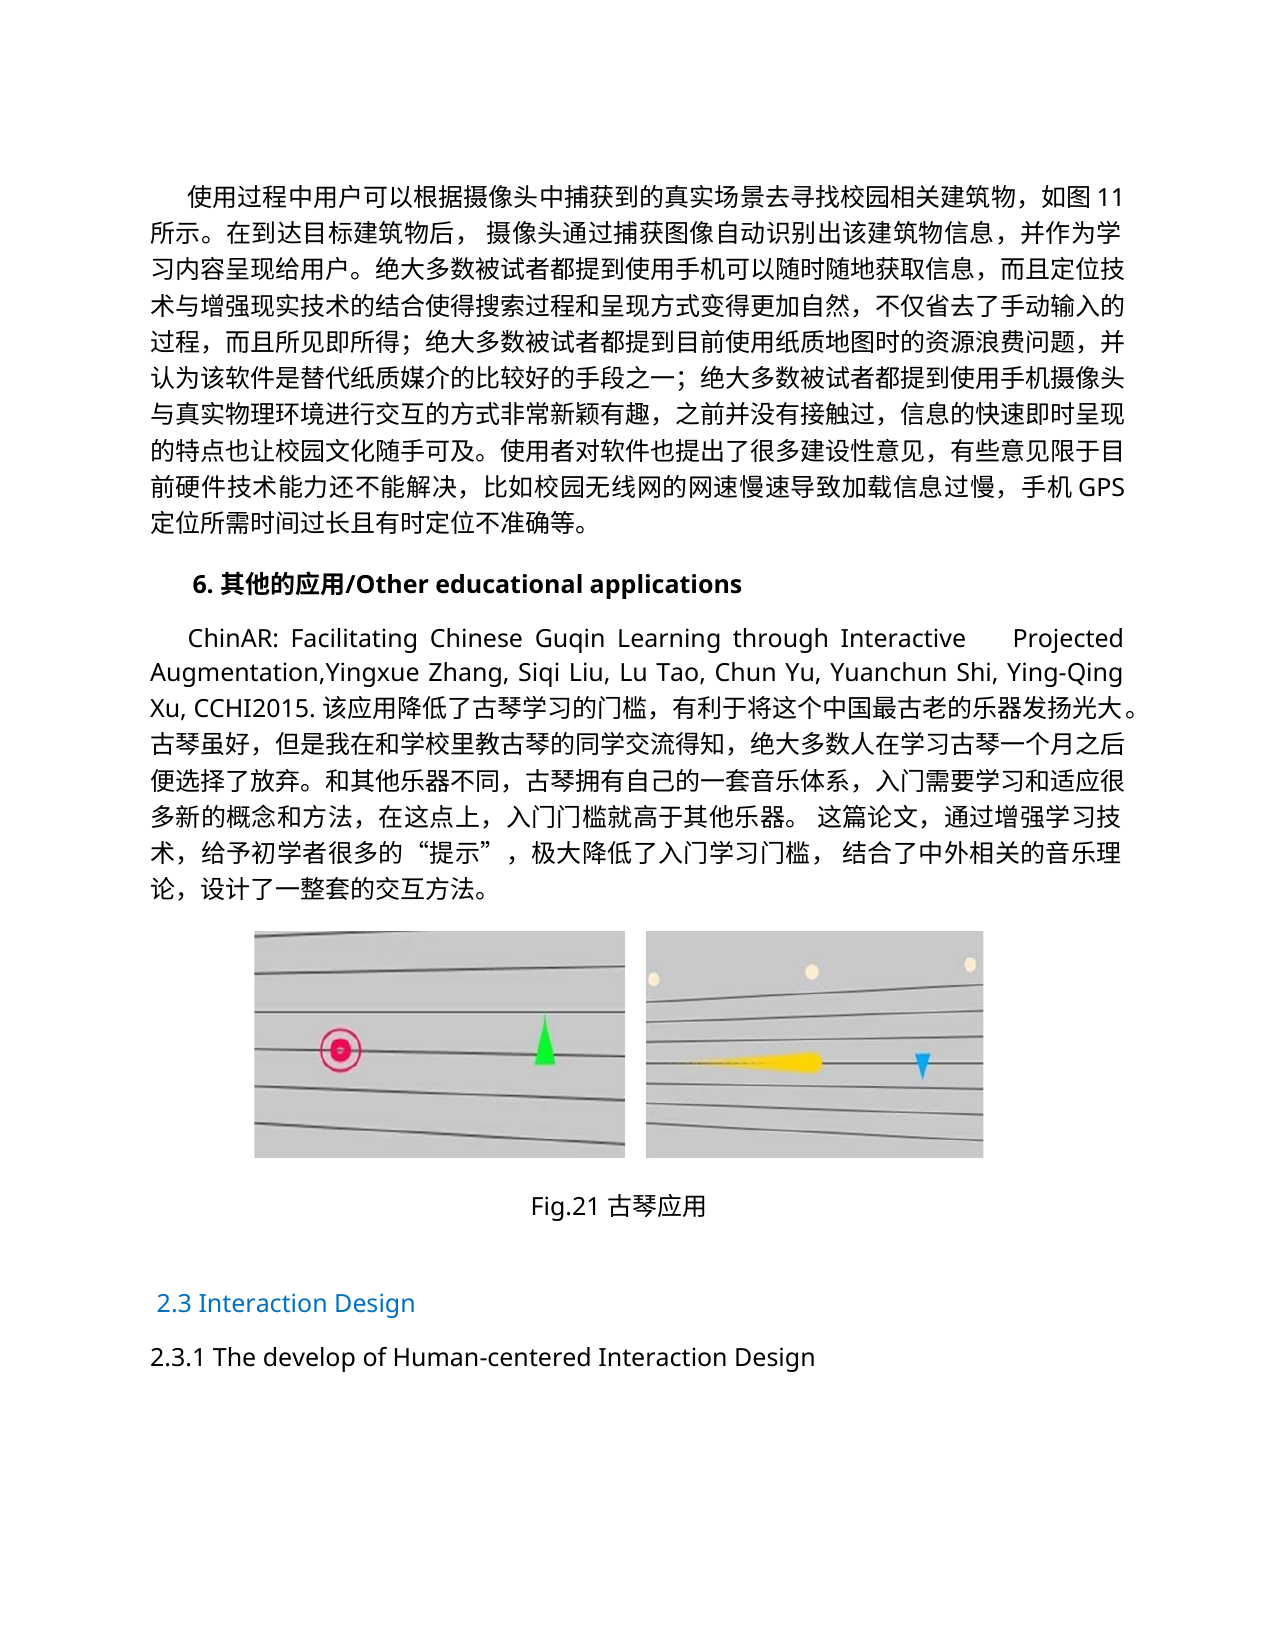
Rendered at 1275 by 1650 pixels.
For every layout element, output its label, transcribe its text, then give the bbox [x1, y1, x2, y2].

text 6. 其他的应用/Other educational applications [150, 565, 1125, 601]
picture [254, 931, 984, 1158]
text Fig.21 古琴应用 [112, 1187, 1125, 1223]
text 2.3.1 The develop of Human-centered Interaction Design [150, 1339, 1125, 1373]
text 使用过程中用户可以根据摄像头中捕获到的真实场景去寻找校园相关建筑物，如图11 所示。在到达目标建筑物后， 摄像头通过捕获图像自动识别出该建筑物信息，并作为学习内容呈现给用户。绝大多数被试者都提到使用手机可以随时随地获取信息，而且定位技术与增强现实技术的结合使得搜索过程和呈现方式变得更加自然，不仅省去了手动输入的过程，而且所见即所得；绝大多数被试者都提到目前使用纸质地图时的资源浪费问题，并认为该软件是替代纸质媒介的比较好的手段之一；绝大多数被试者都提到使用手机摄像头与真实物理环境进行交互的方式非常新颖有趣，之前并没有接触过，信息的快速即时呈现的特点也让校园文化随手可及。使用者对软件也提出了很多建设性意见，有些意见限于目前硬件技术能力还不能解决，比如校园无线网的网速慢速导致加载信息过慢，手机GPS 定位所需时间过长且有时定位不准确等。 [150, 177, 1125, 540]
text ChinAR: Facilitating Chinese Guqin Learning through Interactive Projected Augmentation,Yingxue Zhang, Siqi Liu, Lu Tao, Chun Yu, Yuanchun Shi, Ying-Qing Xu, CCHI2015. 该应用降低了古琴学习的门槛，有利于将这个中国最古老的乐器发扬光大。古琴虽好，但是我在和学校里教古琴的同学交流得知，绝大多数人在学习古琴一个月之后便选择了放弃。和其他乐器不同，古琴拥有自己的一套音乐体系，入门需要学习和适应很多新的概念和方法，在这点上，入门门槛就高于其他乐器。 这篇论文，通过增强学习技术，给予初学者很多的“提示”，极大降低了入门学习门槛， 结合了中外相关的音乐理论，设计了一整套的交互方法。 [150, 620, 1125, 906]
text 2.3 Interaction Design [150, 1286, 1125, 1320]
